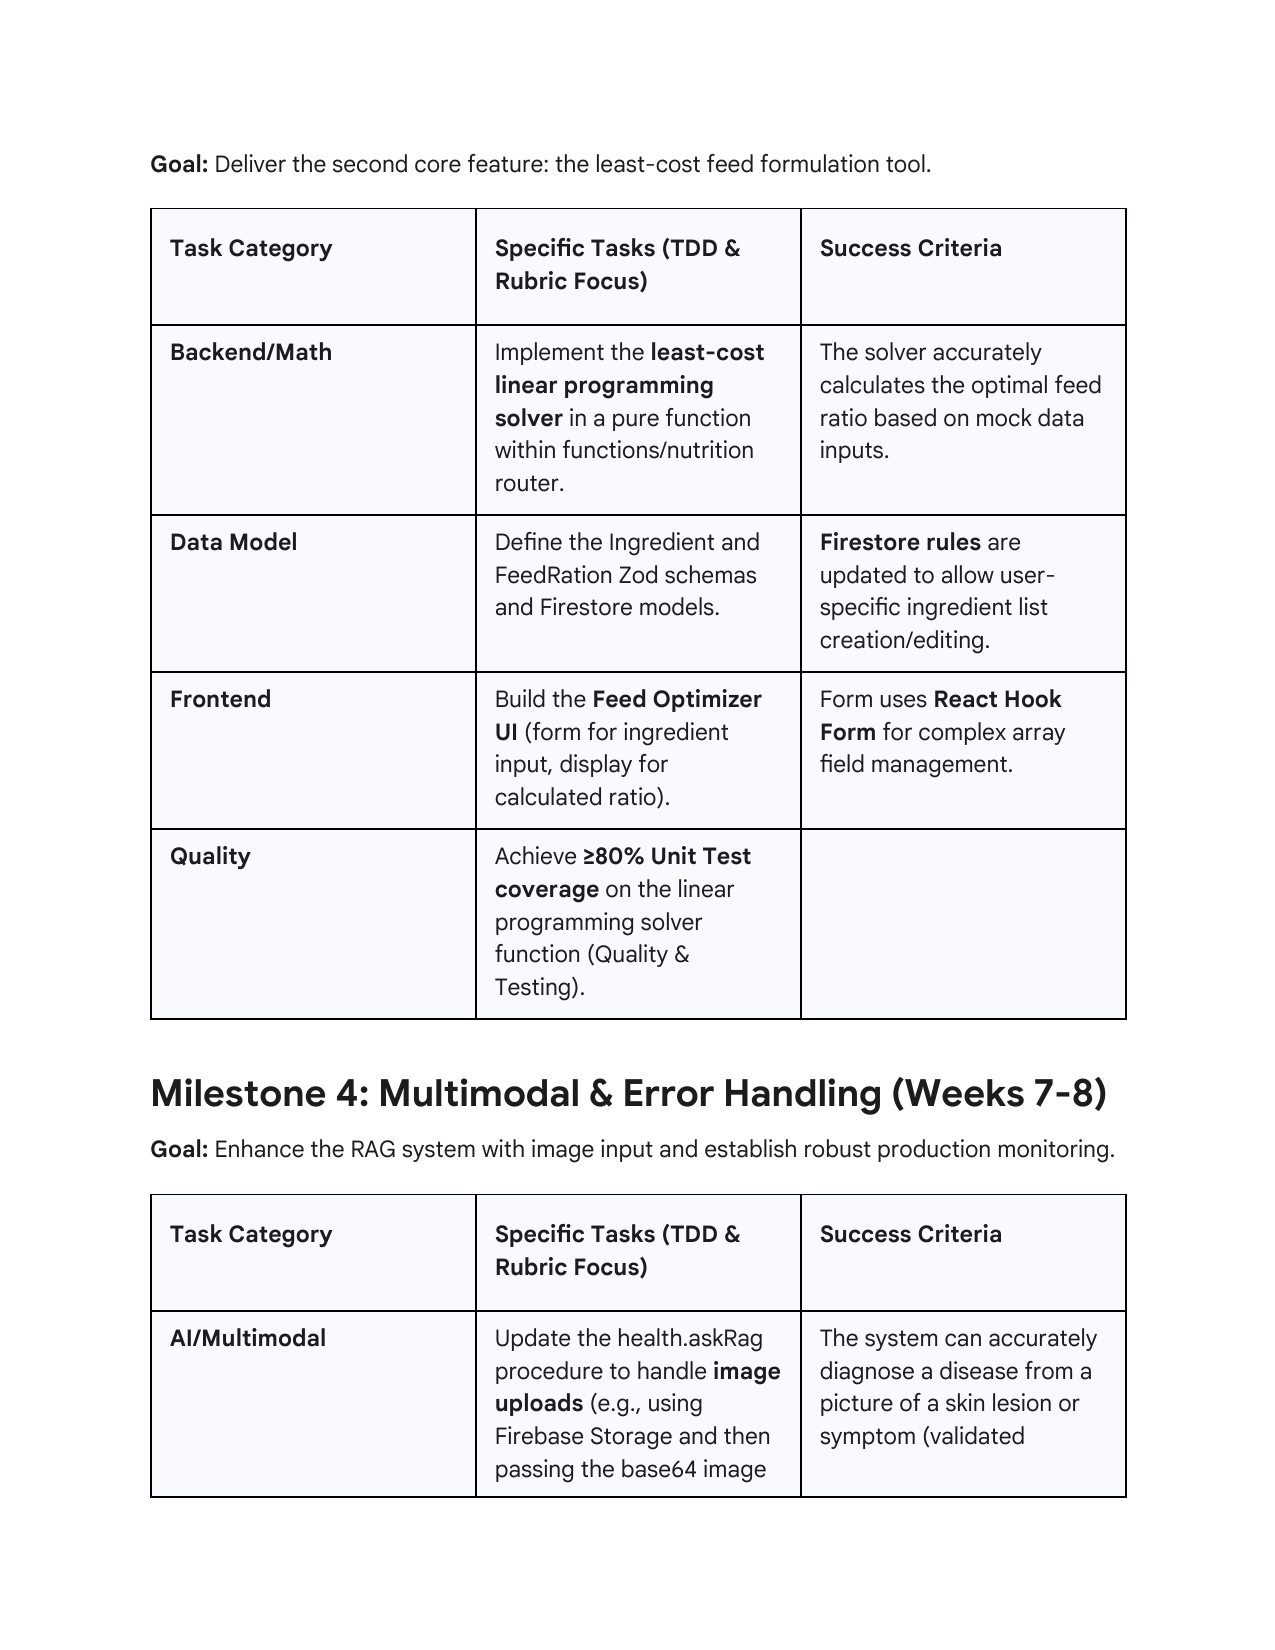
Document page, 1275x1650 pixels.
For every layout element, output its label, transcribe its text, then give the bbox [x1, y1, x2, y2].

text Goal: Deliver the second core feature: the least-cost feed formulation tool. [150, 150, 1125, 179]
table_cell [802, 1312, 1125, 1496]
table_cell Achieve ≥80% Unit Test coverage on the linear programming solver function (Quality & Testing). [477, 830, 800, 1018]
table_cell Implement the least-cost linear programming solver in a pure function within functions/nutrition router. [477, 326, 800, 514]
table_cell Backend/Math [152, 326, 475, 514]
table_cell Firestore rules are updated to allow user-specific ingredient list creation/editing. [802, 516, 1125, 671]
table_cell Define the Ingredient and FeedRation Zod schemas and Firestore models. [477, 516, 800, 671]
table_cell The solver accurately calculates the optimal feed ratio based on mock data inputs. [802, 326, 1125, 514]
text Goal: Enhance the RAG system with image input and establish robust production monitoring. [150, 1136, 1125, 1164]
table_cell Form uses React Hook Form for complex array field management. [802, 673, 1125, 828]
table_header Task Category [152, 209, 475, 324]
table_cell Data Model [152, 516, 475, 671]
table_cell Frontend [152, 673, 475, 828]
table_cell Quality [152, 830, 475, 1018]
table_header Specific Tasks (TDD & Rubric Focus) [477, 209, 800, 324]
table_header Task Category [152, 1195, 475, 1310]
table_cell AI/Multimodal [152, 1312, 475, 1496]
table_header Success Criteria [802, 209, 1125, 324]
table_header Success Criteria [802, 1195, 1125, 1310]
table_header Specific Tasks (TDD & Rubric Focus) [477, 1195, 800, 1310]
table_cell Build the Feed Optimizer UI (form for ingredient input, display for calculated ratio). [477, 673, 800, 828]
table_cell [477, 1312, 800, 1496]
subtitle Milestone 4: Multimodal & Error Handling (Weeks 7-8) [150, 1070, 1125, 1117]
table_cell [802, 830, 1125, 1018]
